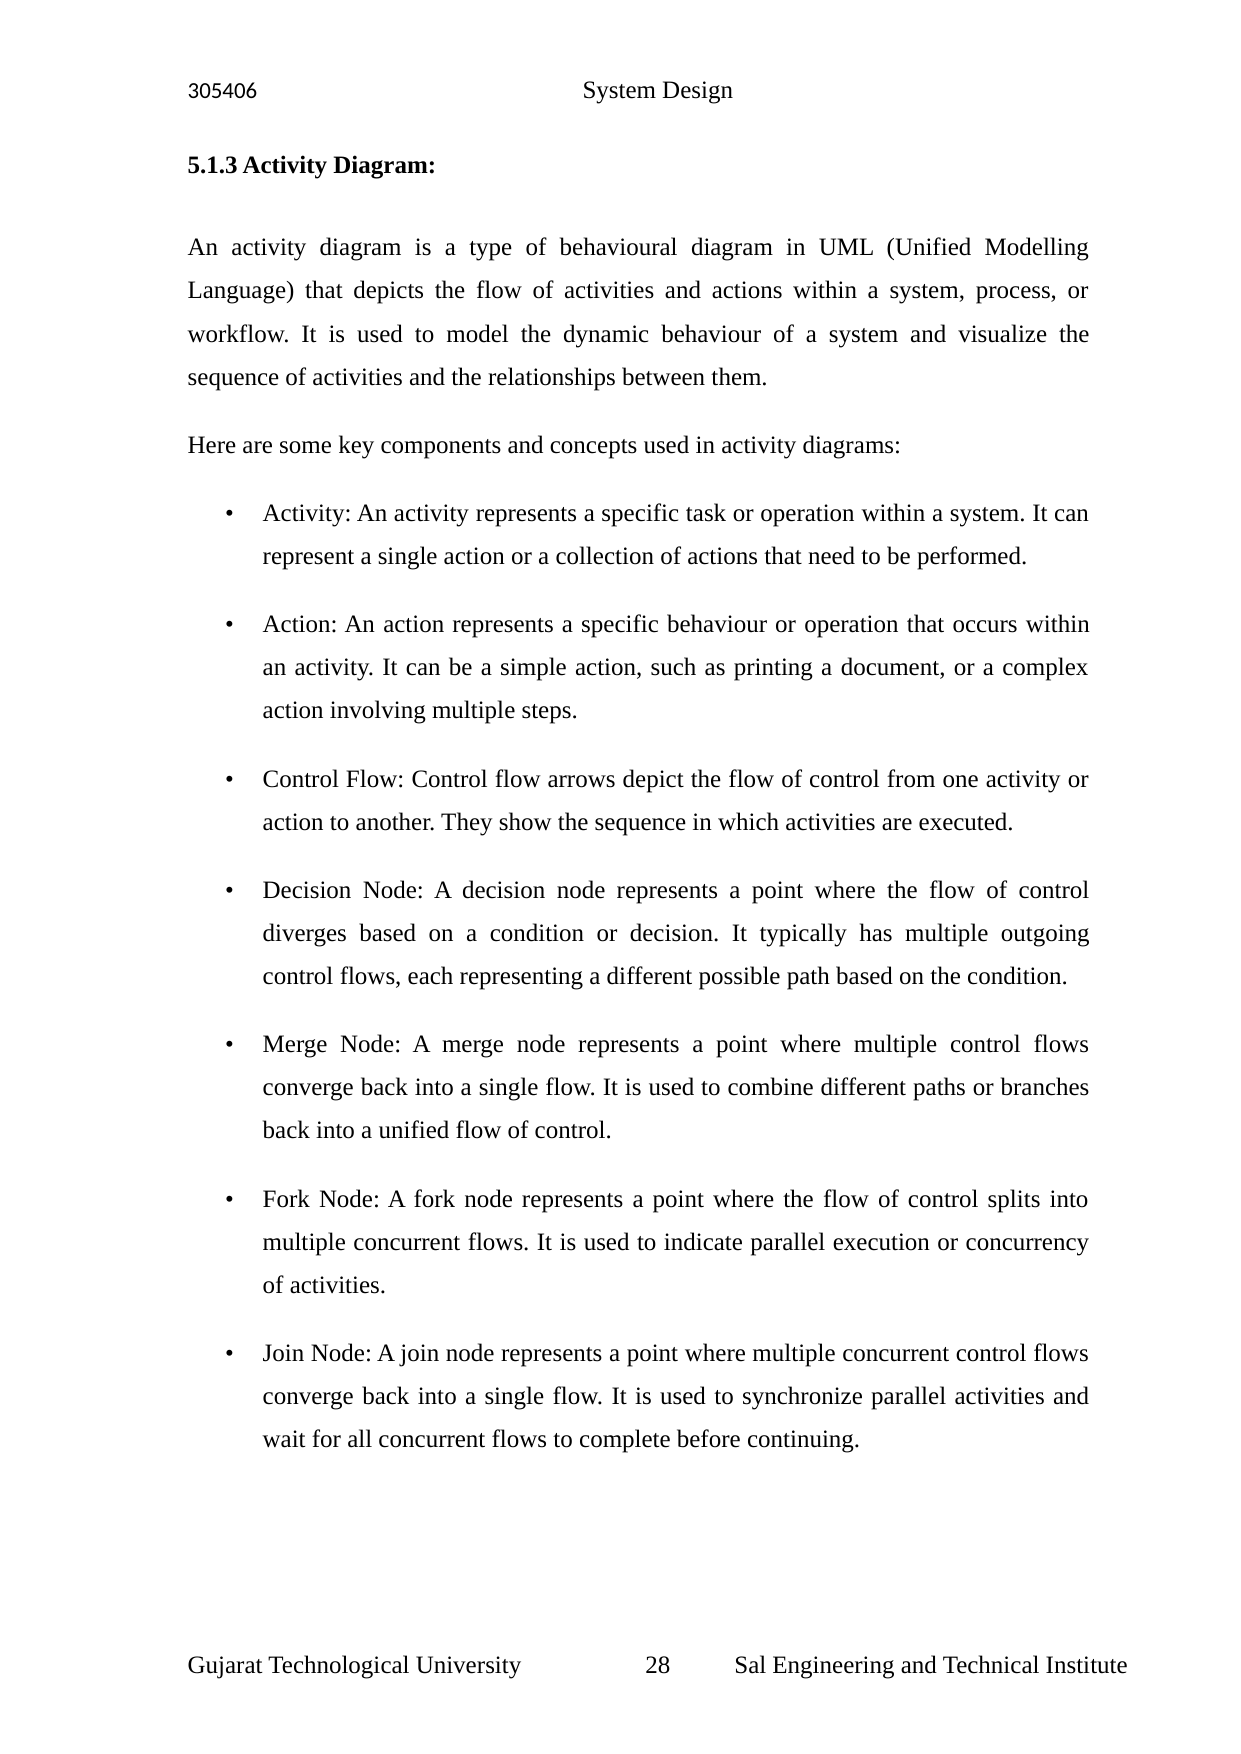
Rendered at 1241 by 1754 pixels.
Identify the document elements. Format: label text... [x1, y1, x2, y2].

list Activity: An activity represents a specific task or operation within a system. It can represent a single action or a collection of actions that need to be performed. [225, 498, 1090, 570]
text An activity diagram is a type of behavioural diagram in UML (Unified Modelling Language) that depicts the flow of activities and actions within a system, process, or workflow. It is used to model the dynamic behaviour of a system and visualize the sequence of activities and the relationships between them. [187, 232, 1090, 391]
list Control Flow: Control flow arrows depict the flow of control from one activity or action to another. They show the sequence in which activities are executed. [225, 764, 1090, 836]
subtitle 5.1.3 Activity Diagram: [187, 150, 1090, 179]
text Here are some key components and concepts used in activity diagrams: [187, 430, 1090, 459]
list Merge Node: A merge node represents a point where multiple control flows converge back into a single flow. It is used to combine different paths or branches back into a unified flow of control. [225, 1029, 1090, 1144]
list Fork Node: A fork node represents a point where the flow of control splits into multiple concurrent flows. It is used to indicate parallel execution or concurrency of activities. [225, 1184, 1090, 1299]
list Action: An action represents a specific behaviour or operation that occurs within an activity. It can be a simple action, such as printing a document, or a complex action involving multiple steps. [225, 609, 1090, 724]
list Decision Node: A decision node represents a point where the flow of control diverges based on a condition or decision. It typically has multiple outgoing control flows, each representing a different possible path based on the condition. [225, 875, 1090, 990]
list Join Node: A join node represents a point where multiple concurrent control flows converge back into a single flow. It is used to synchronize parallel activities and wait for all concurrent flows to complete before continuing. [225, 1338, 1090, 1453]
